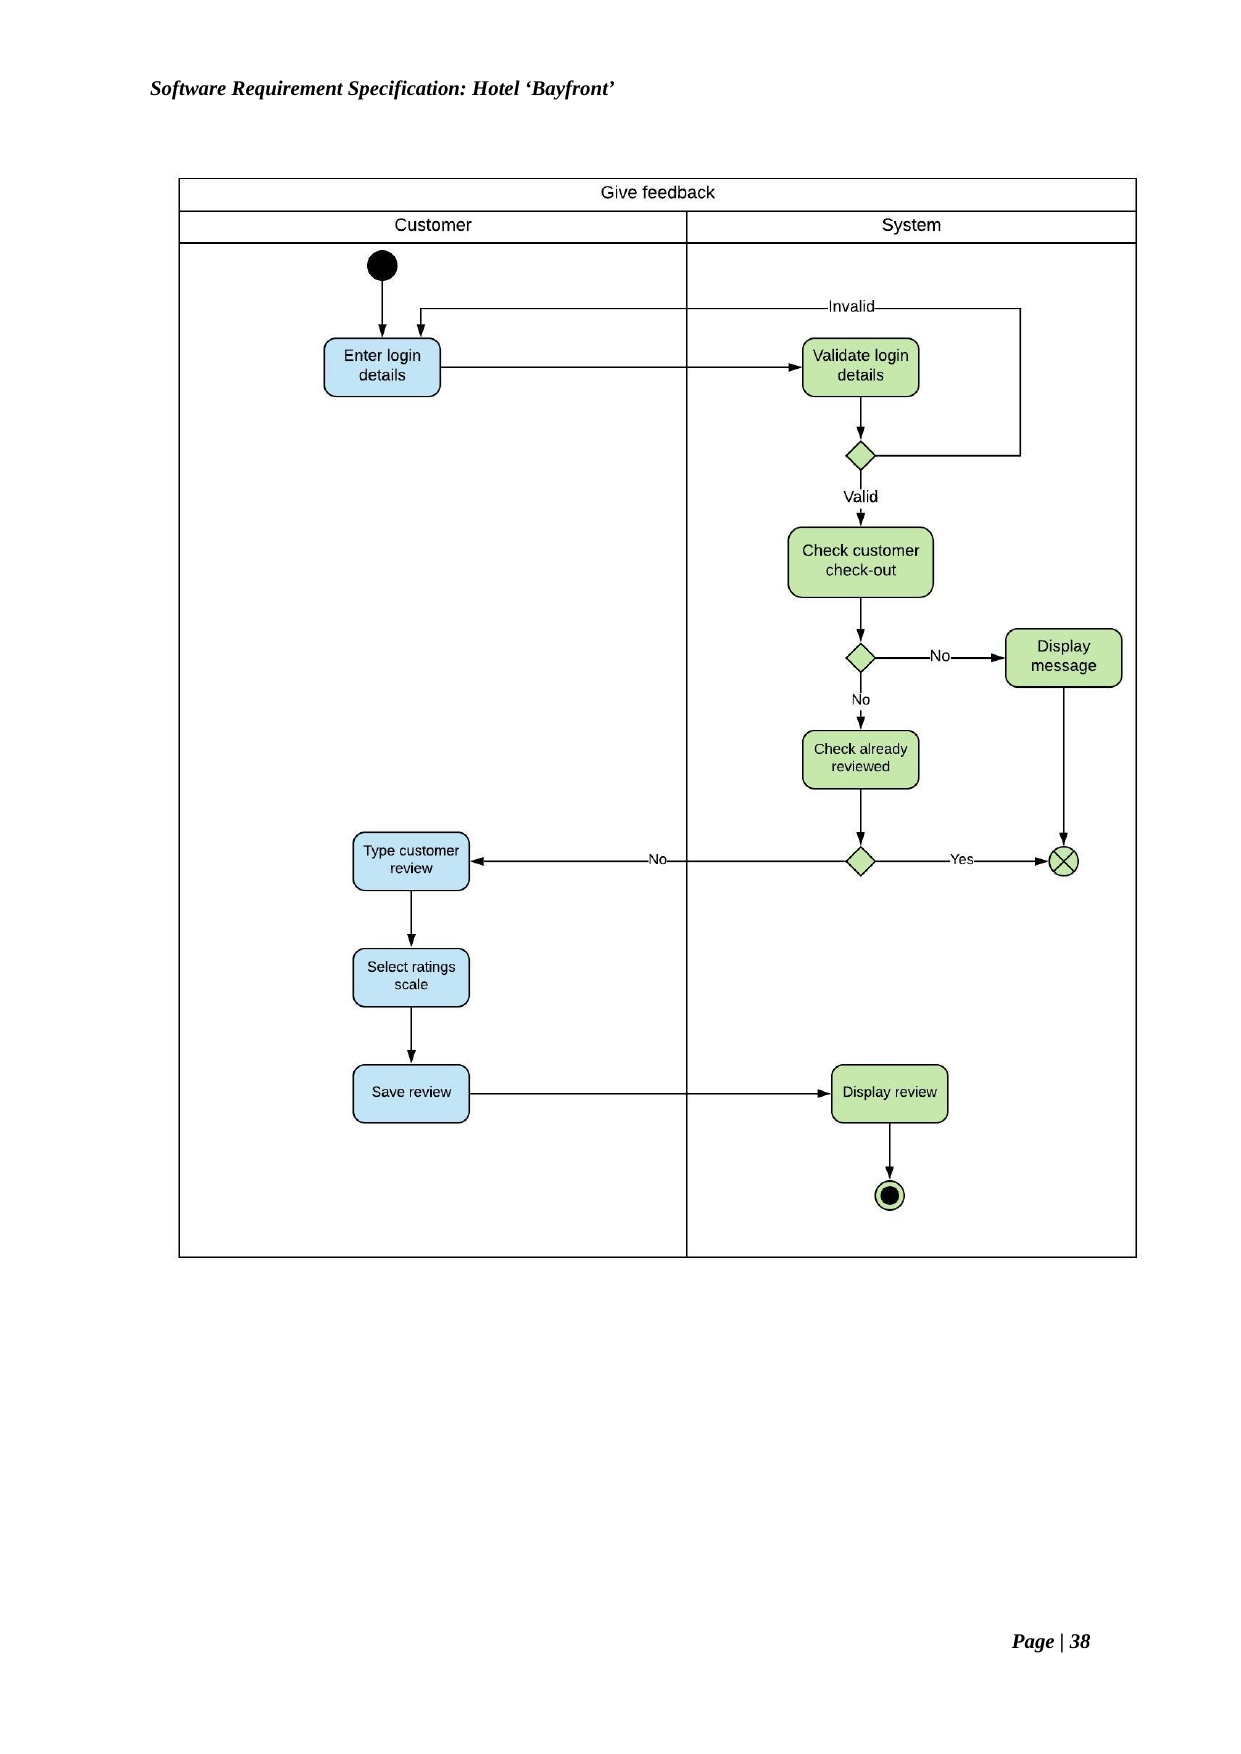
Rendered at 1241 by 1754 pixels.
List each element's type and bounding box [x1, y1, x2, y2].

picture [150, 150, 1165, 1286]
